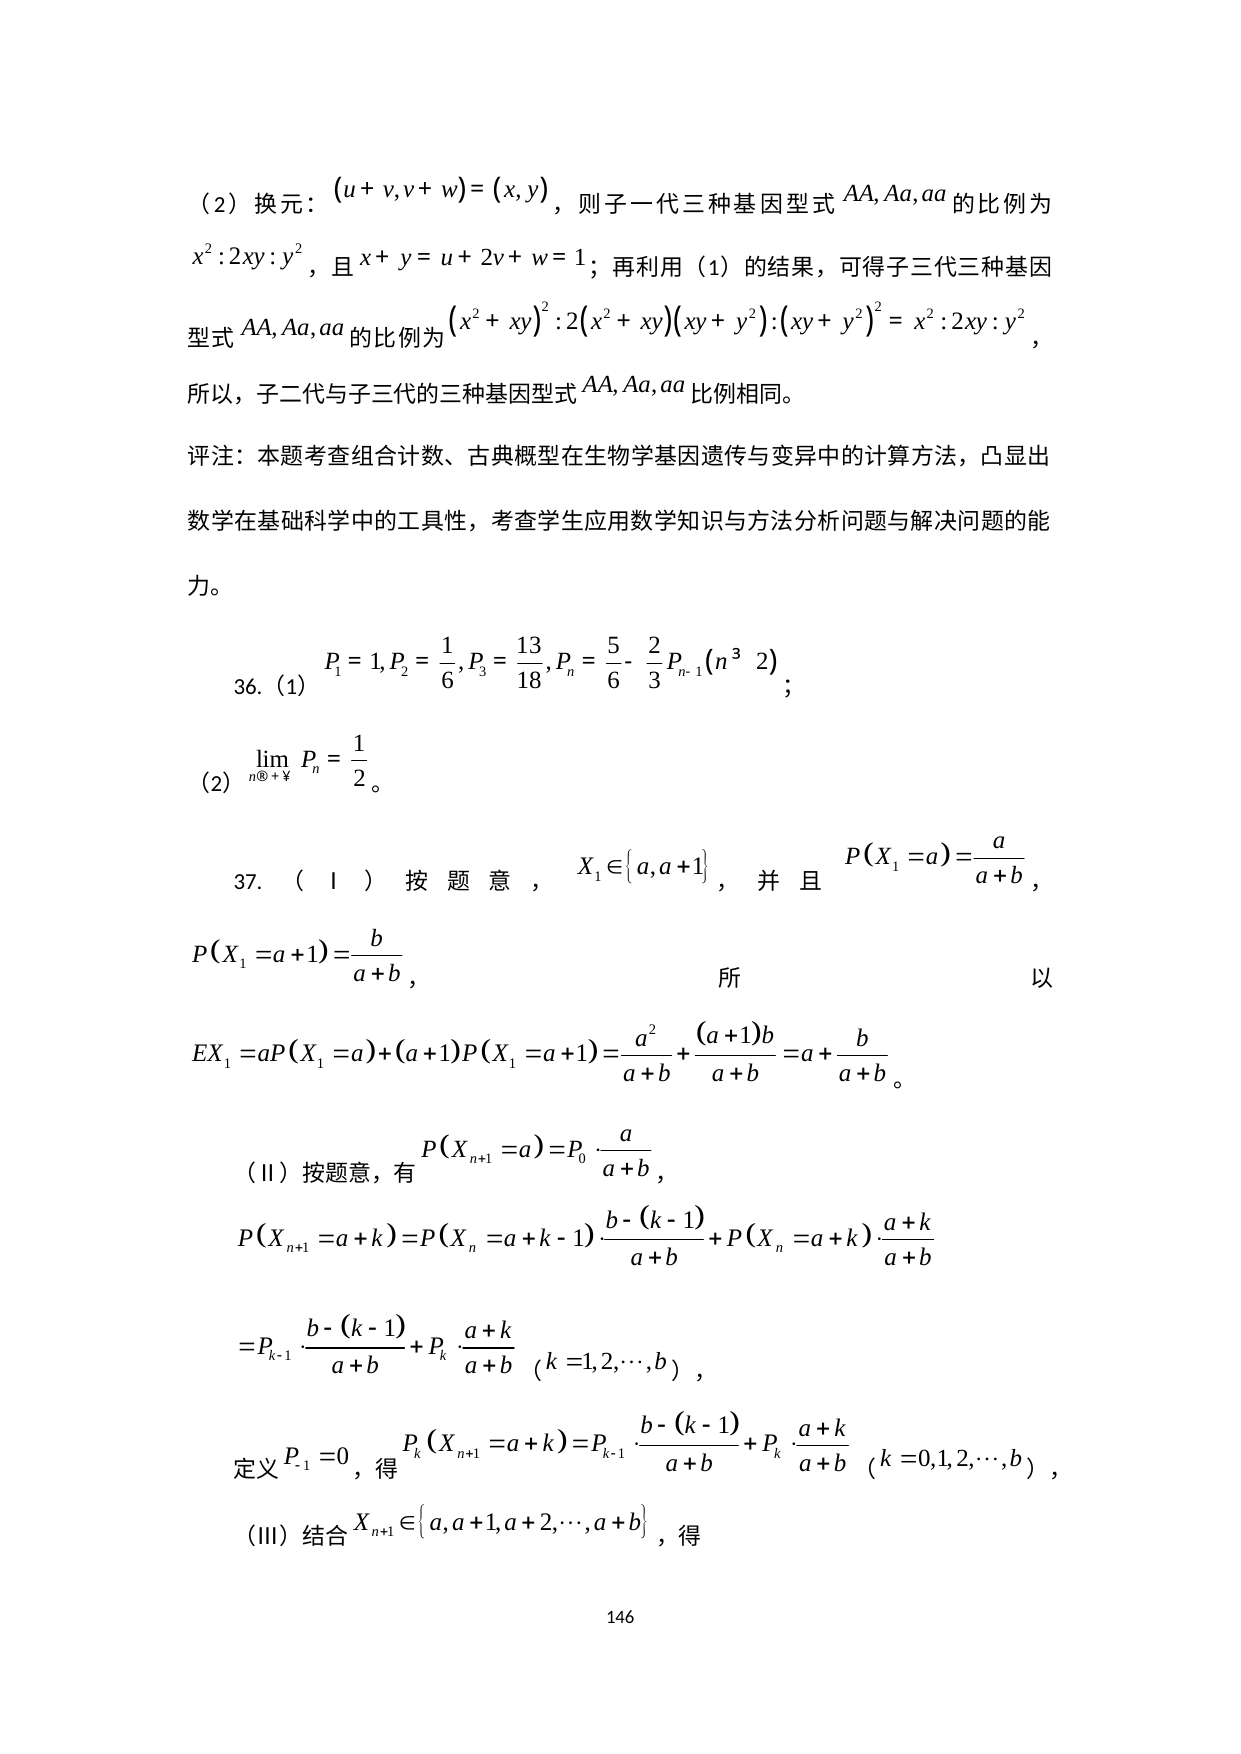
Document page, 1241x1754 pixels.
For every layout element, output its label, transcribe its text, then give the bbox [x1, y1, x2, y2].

text 定义，得（）， [187, 1397, 1053, 1494]
text （2）换元：，则子一代三种基因型式的比例为，且；再利用（1）的结果，可得子三代三种基因型式的比例为，所以，子二代与子三代的三种基因型式比例相同。 [187, 162, 1053, 422]
text （Ⅲ）结合，得 [187, 1494, 1053, 1559]
text （Ⅱ）按题意，有， [187, 1104, 1053, 1202]
text 36.（1）； [187, 617, 1053, 714]
text 评注：本题考查组合计数、古典概型在生物学基因遗传与变异中的计算方法，凸显出数学在基础科学中的工具性，考查学生应用数学知识与方法分析问题与解决问题的能力。 [187, 422, 1053, 617]
text （）， [187, 1299, 1053, 1397]
text 37.（Ⅰ）按题意，，并且，，所以。 [187, 812, 1053, 1104]
text （2）。 [187, 714, 1053, 812]
